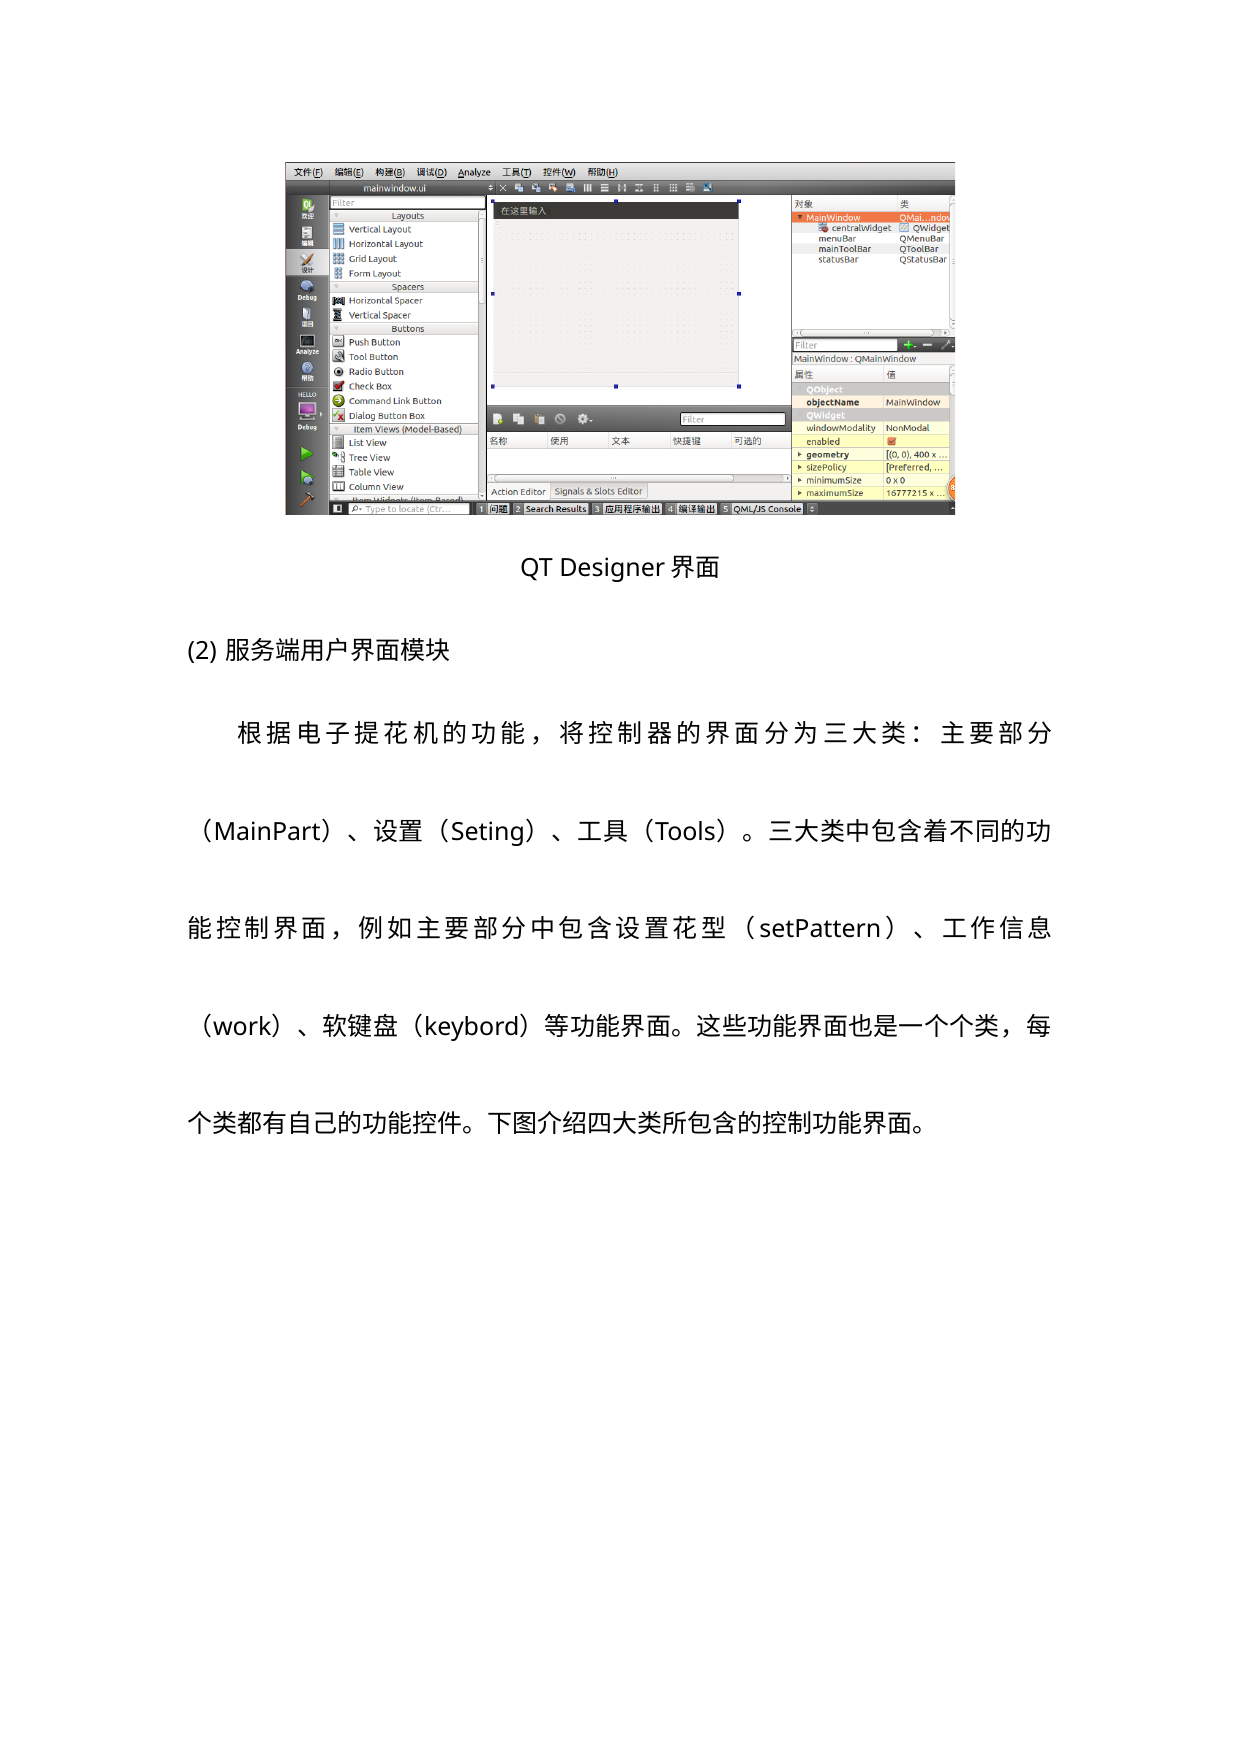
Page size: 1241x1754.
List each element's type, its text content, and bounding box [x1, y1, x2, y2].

text 根据电子提花机的功能，将控制器的界面分为三大类：主要部分（MainPart）、设置（Seting）、工具（Tools）。三大类中包含着不同的功能控制界面，例如主要部分中包含设置花型（setPattern）、工作信息（work）、软键盘（keybord）等功能界面。这些功能界面也是一个个类，每个类都有自己的功能控件。下图介绍四大类所包含的控制功能界面。 [187, 699, 1053, 1154]
list 服务端用户界面模块 [187, 616, 1053, 681]
picture [285, 162, 955, 515]
text QT Designer界面 [187, 533, 1053, 598]
